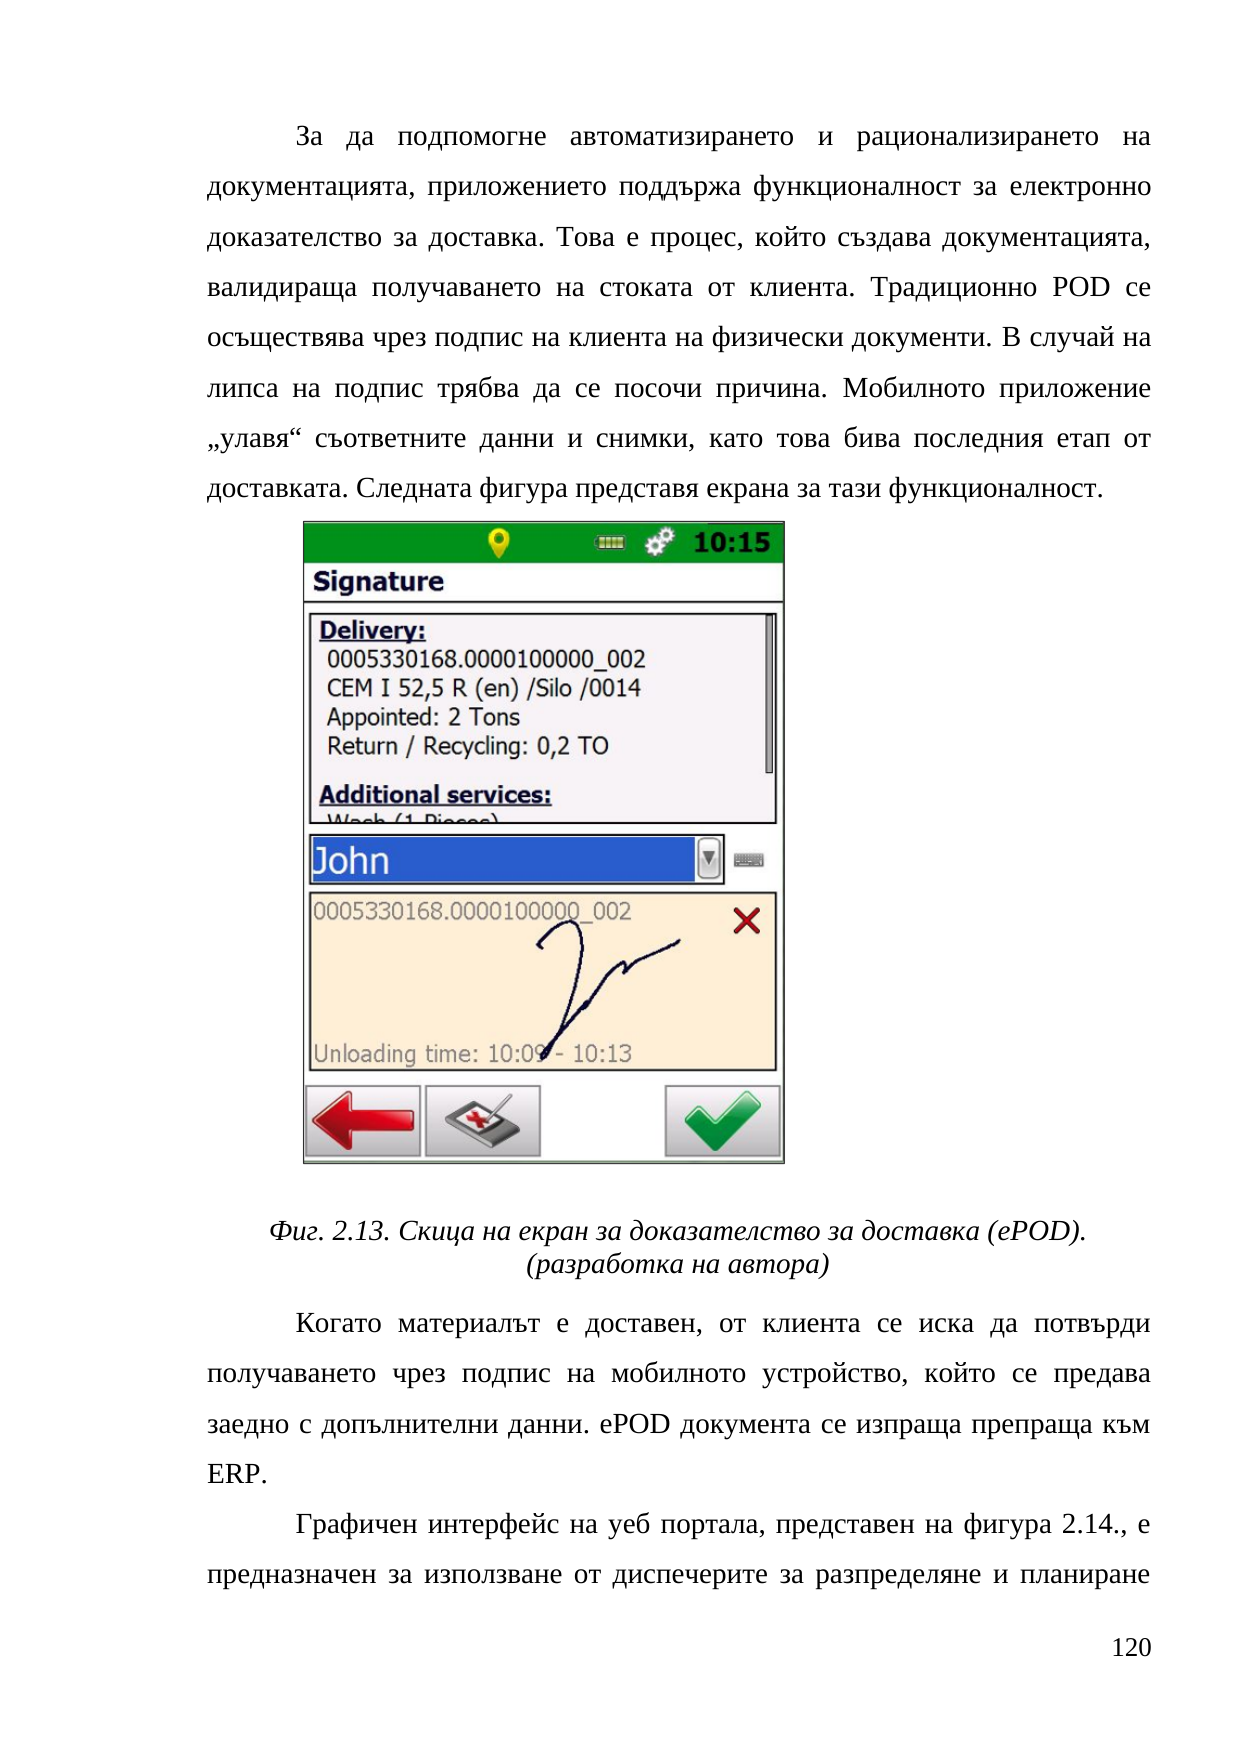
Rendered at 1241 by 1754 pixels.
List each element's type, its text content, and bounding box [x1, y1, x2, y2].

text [207, 1506, 1152, 1590]
text Когато материалът е доставен, от клиента се иска да потвърди получаването чрез подпис на мобилното устройство, който се предава заедно с допълнителни данни. ePOD документа се изпраща препраща към ERP. [207, 1305, 1152, 1489]
text За да подпомогне автоматизирането и рационализирането на документацията, приложението поддържа функционалност за електронно доказателство за доставка. Това е процес, който създава документацията, валидираща получаването на стоката от клиента. Традиционно POD се осъществява чрез подпис на клиента на физически документи. В случай на липса на подпис трябва да се посочи причина. Мобилното приложение „улавя“ съответните данни и снимки, като това бива последния етап от доставката. Следната фигура представя екрана за тази функционалност. [207, 118, 1152, 504]
picture [302, 520, 786, 1165]
title Фиг. 2.13. Скица на екран за доказателство за доставка (ePOD). (разработка на автора) [266, 1213, 1092, 1280]
